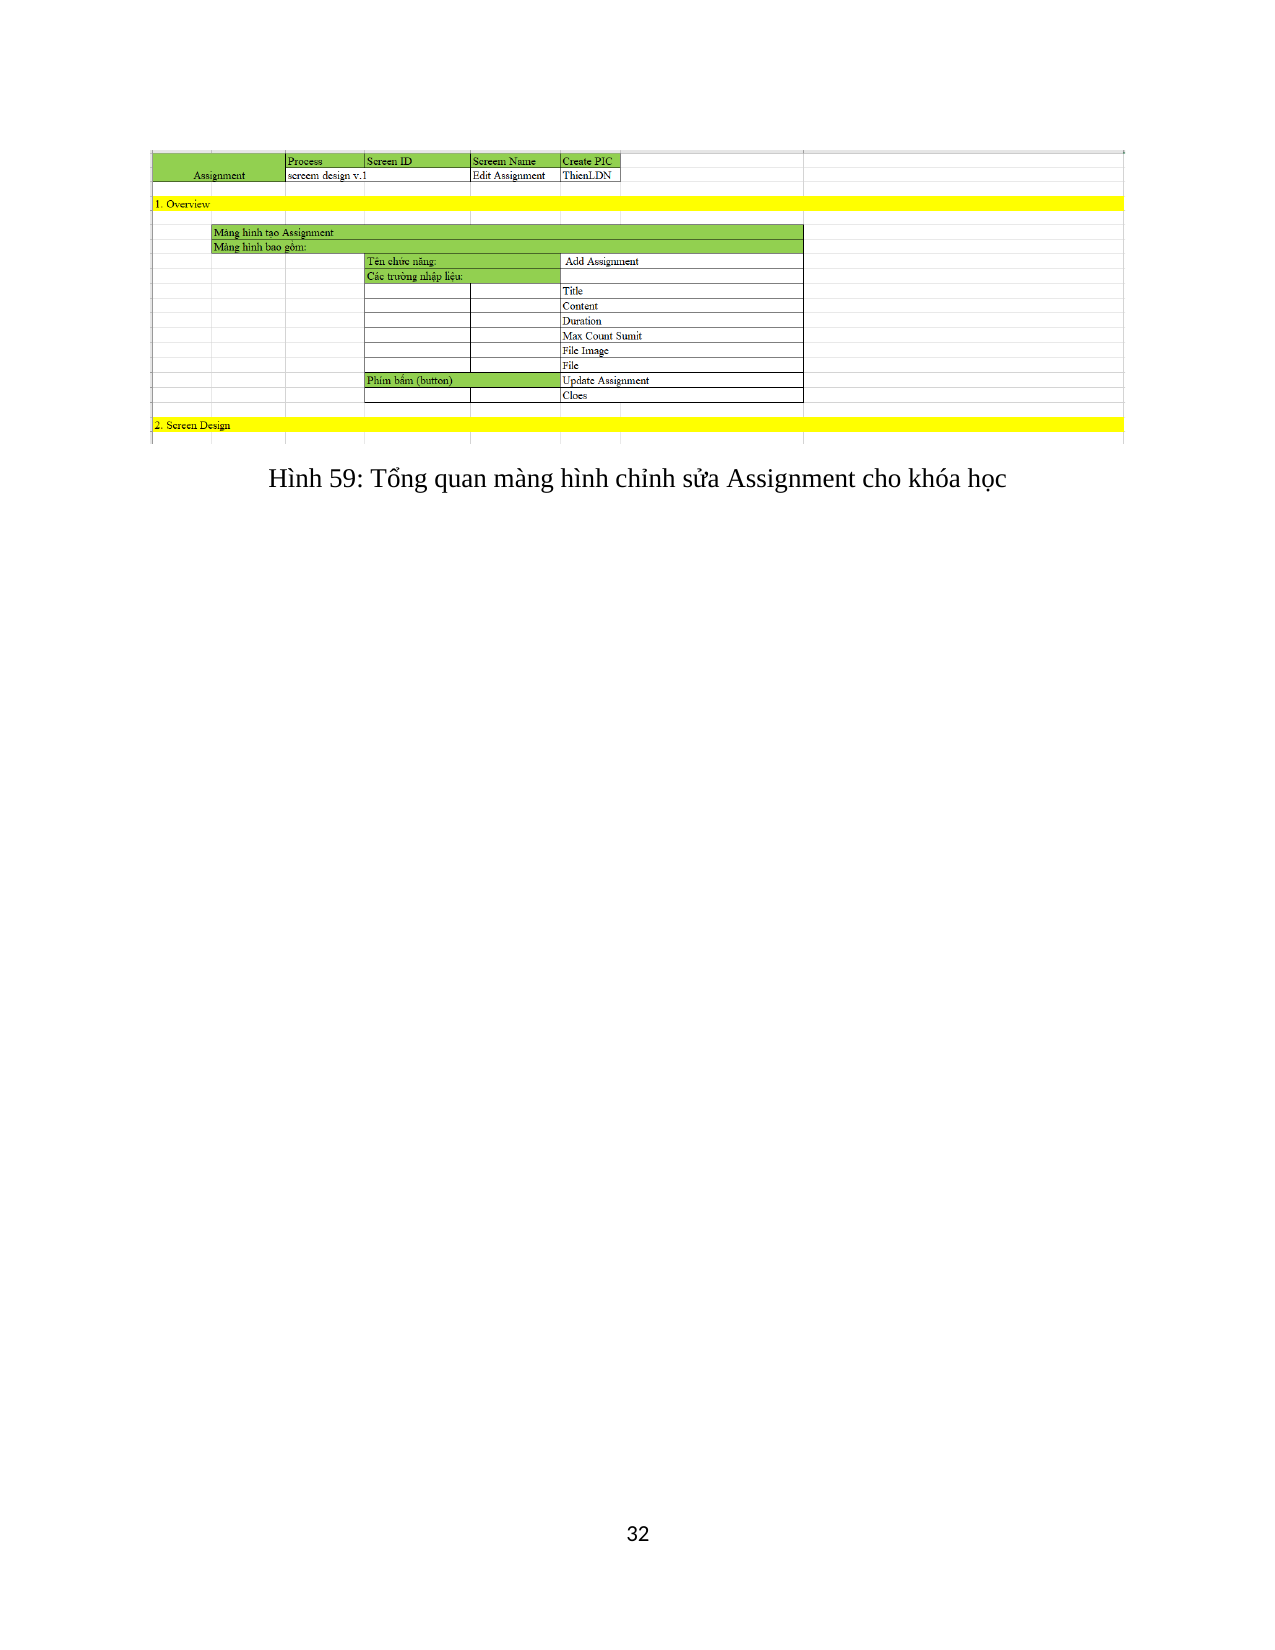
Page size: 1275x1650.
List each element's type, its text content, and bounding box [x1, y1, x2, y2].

picture [150, 150, 1125, 444]
text Hình 59: Tổng quan màng hình chỉnh sửa Assignment cho khóa học [150, 462, 1125, 494]
